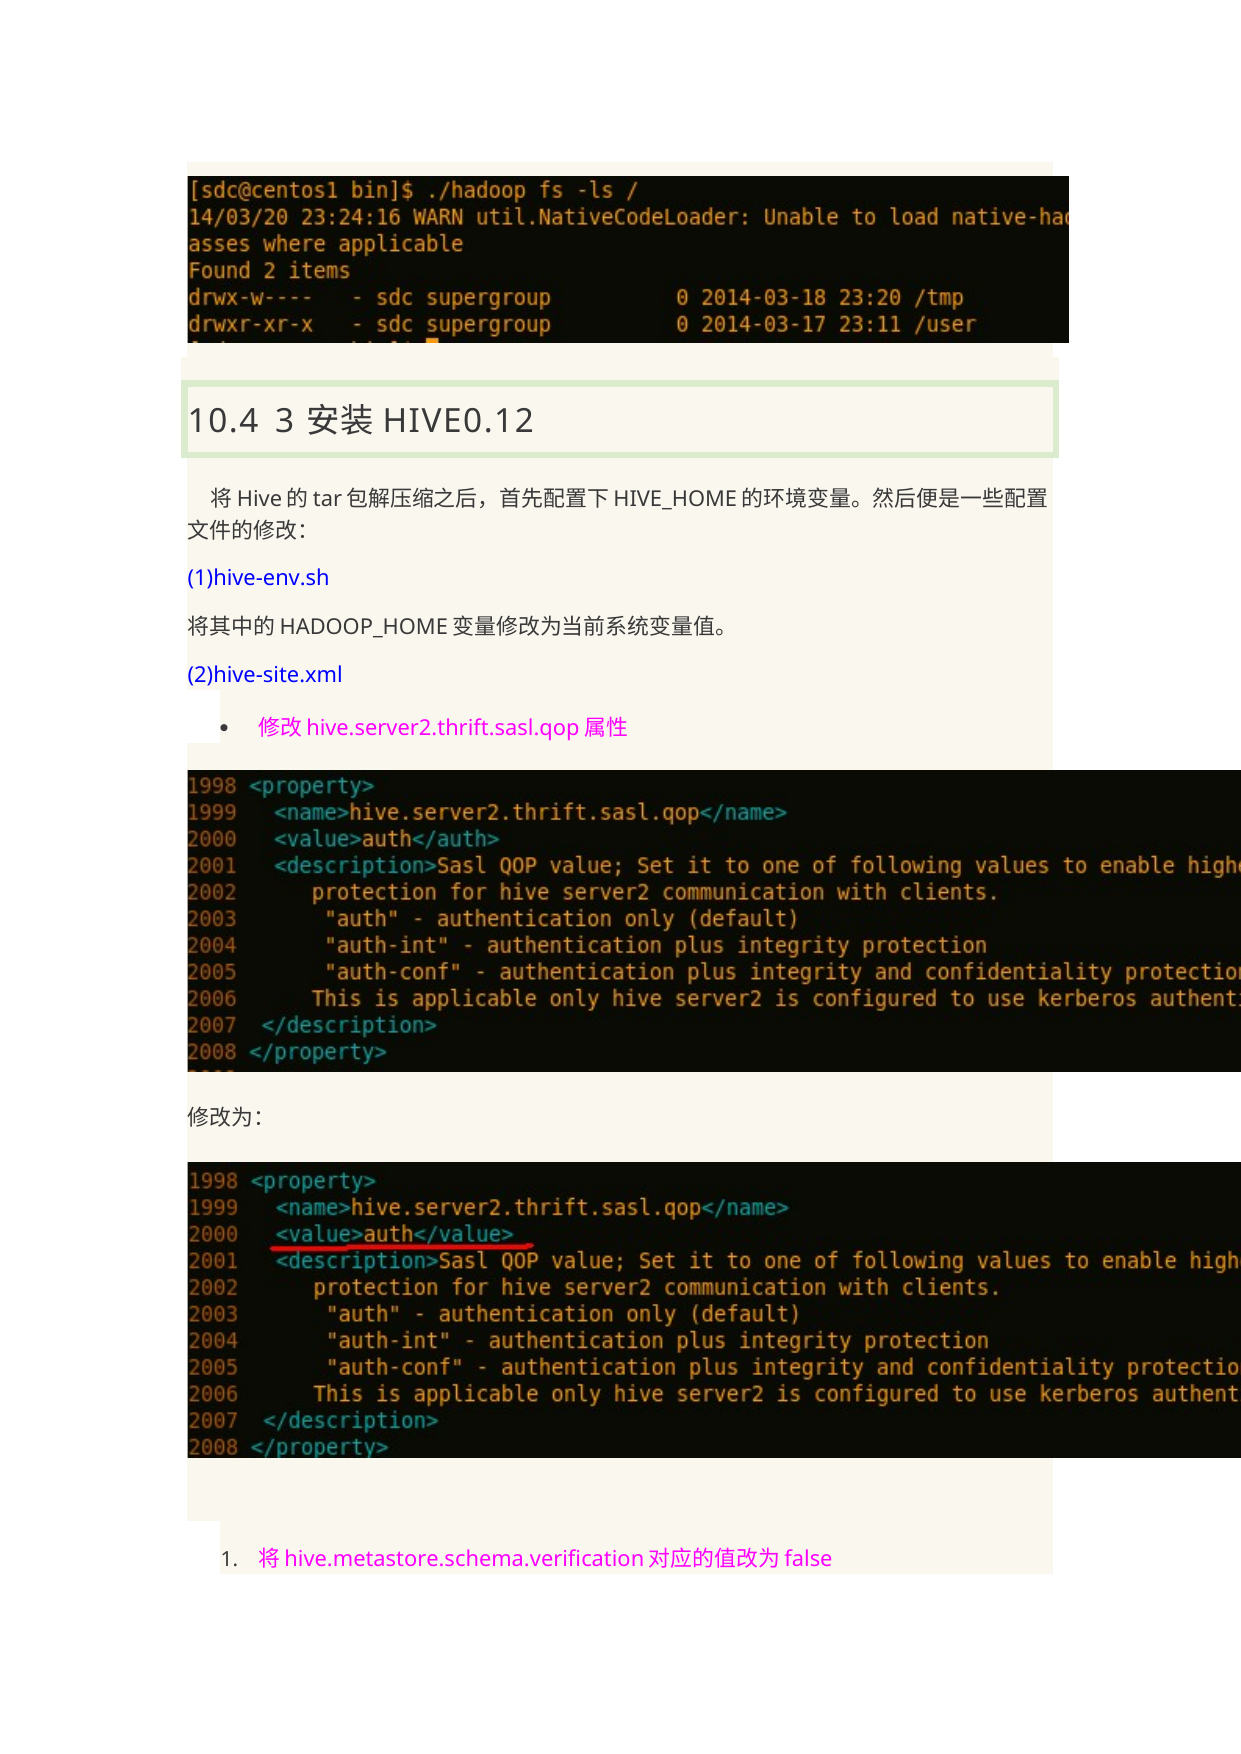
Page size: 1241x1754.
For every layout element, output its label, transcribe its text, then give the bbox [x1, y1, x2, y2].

text 将其中的HADOOP_HOME变量修改为当前系统变量值。 [187, 609, 1053, 642]
text (2)hive-site.xml [187, 657, 1053, 690]
subtitle 3 安装Hive0.12 [188, 387, 1053, 452]
picture [187, 176, 1069, 343]
text (1)hive-env.sh [187, 561, 1053, 593]
text 将Hive的tar包解压缩之后，首先配置下HIVE_HOME的环境变量。然后便是一些配置文件的修改： [187, 480, 1053, 545]
list 修改hive.server2.thrift.sasl.qop属性 [220, 711, 1053, 743]
list 将hive.metastore.schema.verification对应的值改为false [220, 1541, 1053, 1574]
picture [187, 1162, 1241, 1458]
picture [187, 770, 1241, 1072]
text 修改为： [187, 1099, 1053, 1132]
